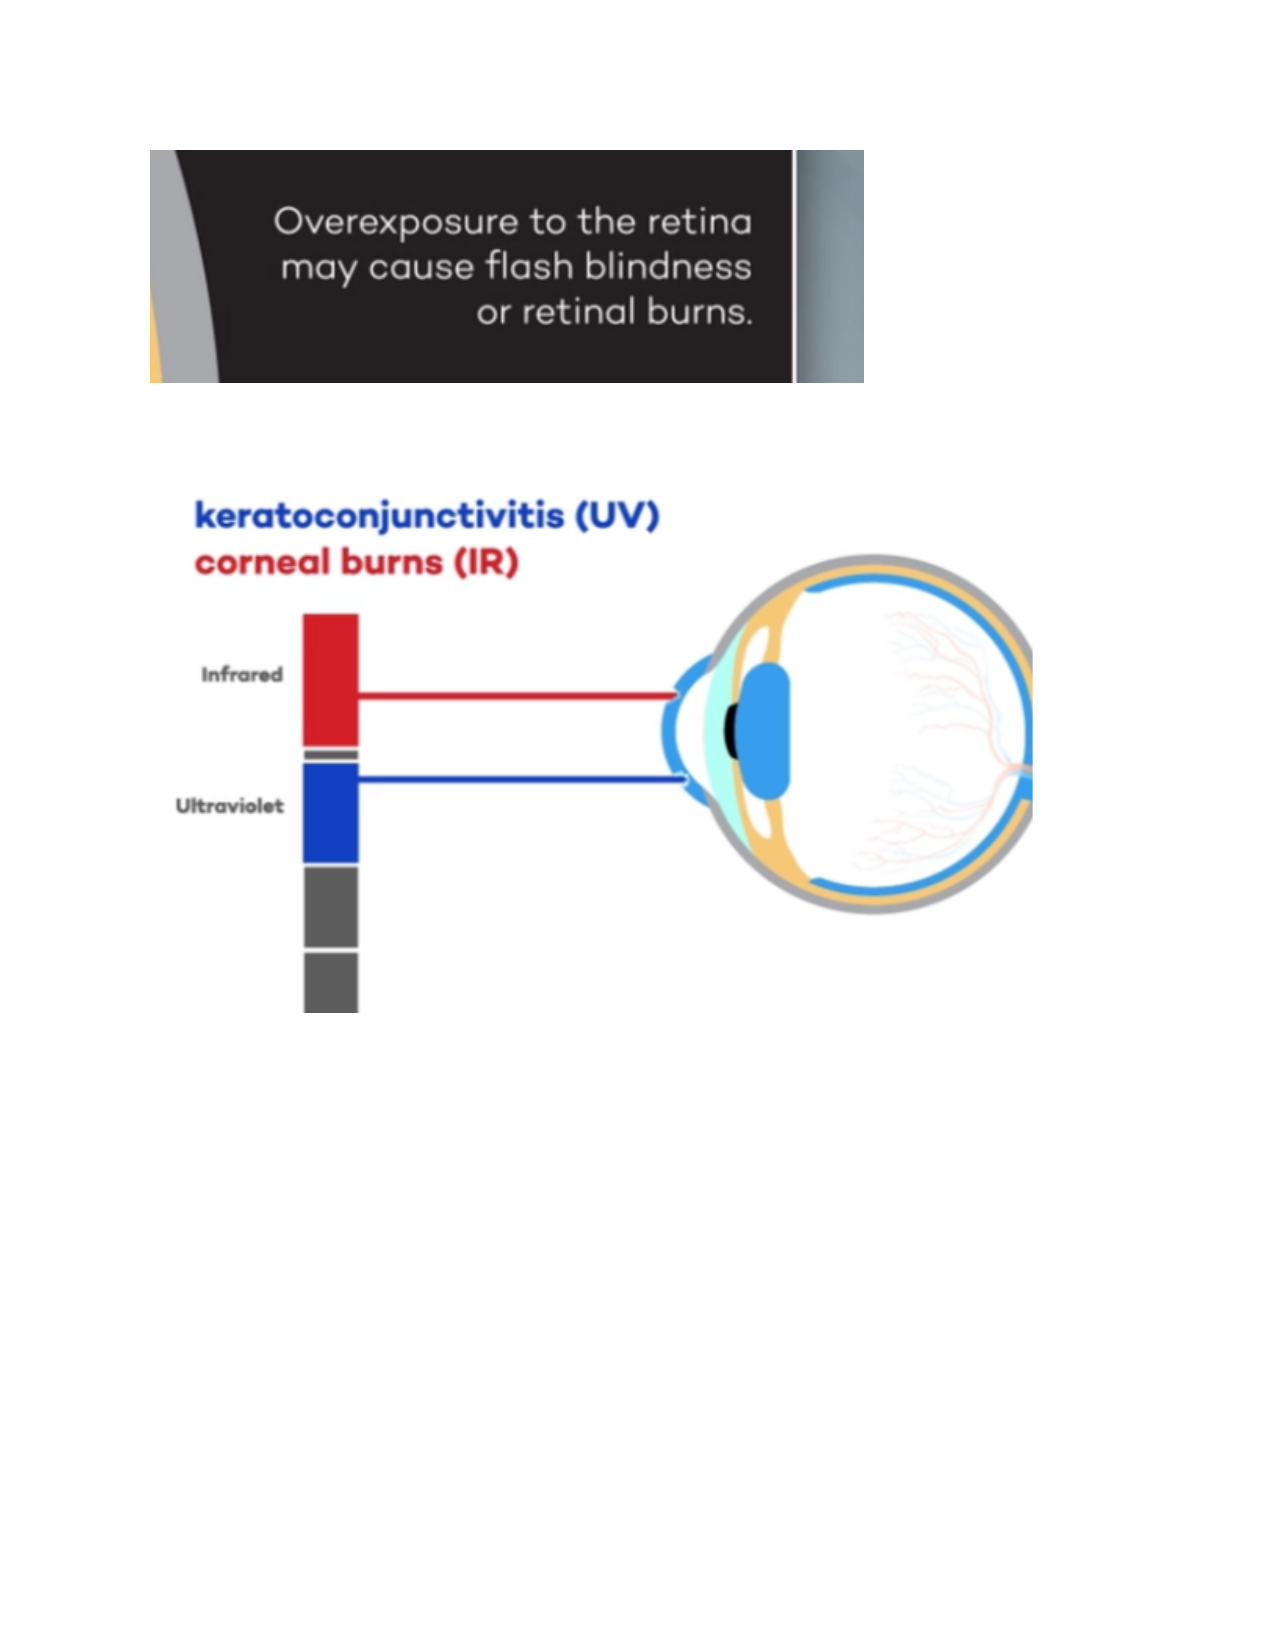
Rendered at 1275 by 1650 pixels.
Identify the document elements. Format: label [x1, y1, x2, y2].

picture [150, 150, 864, 383]
picture [150, 416, 1033, 1013]
